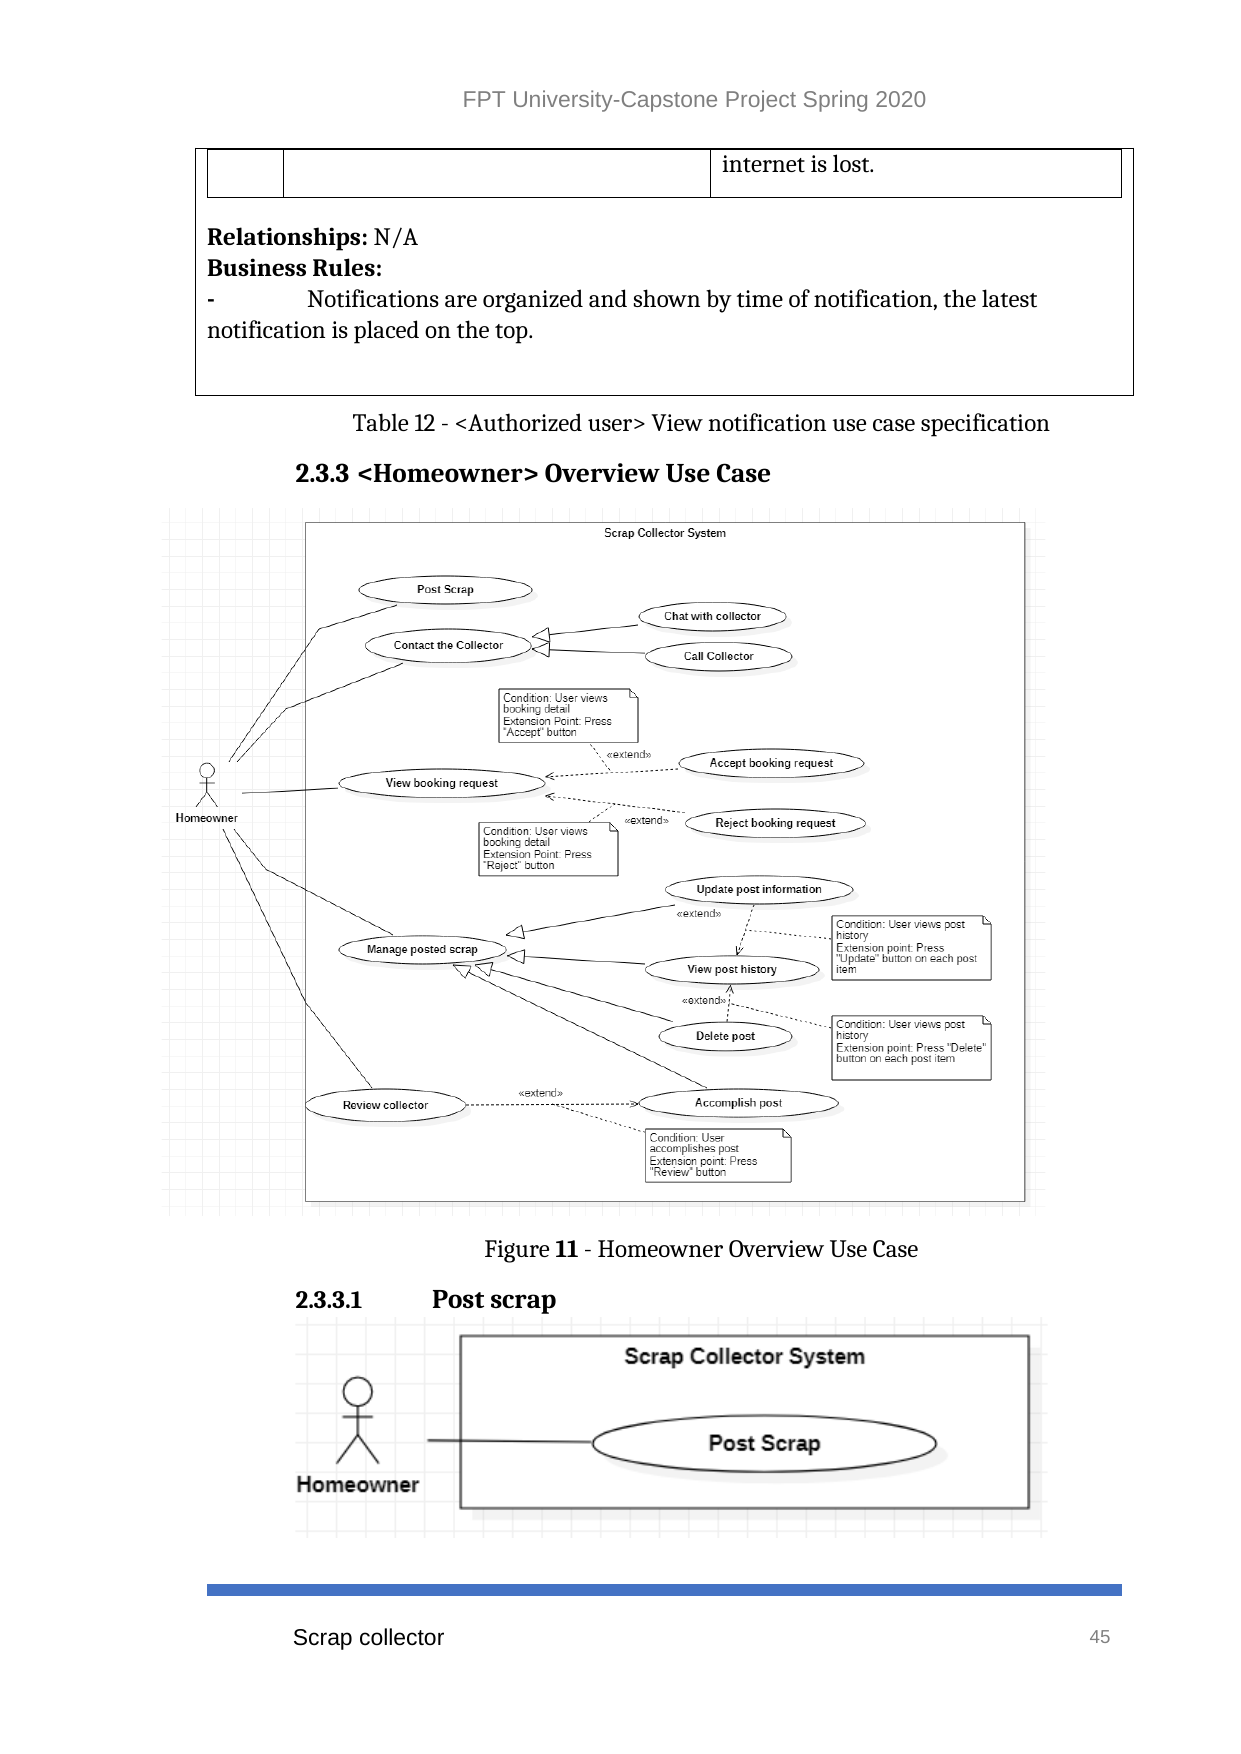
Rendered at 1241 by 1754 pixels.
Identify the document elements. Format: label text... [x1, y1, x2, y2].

list <Homeowner> Overview Use Case [295, 458, 1122, 489]
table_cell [196, 149, 1133, 395]
list Post scrap [295, 1284, 1122, 1315]
text Table - <Authorized user> View notification use case specification [207, 409, 1122, 437]
picture [295, 1317, 1048, 1538]
text Figure 11 - Homeowner Overview Use Case [207, 1235, 1122, 1263]
picture [161, 508, 1046, 1216]
